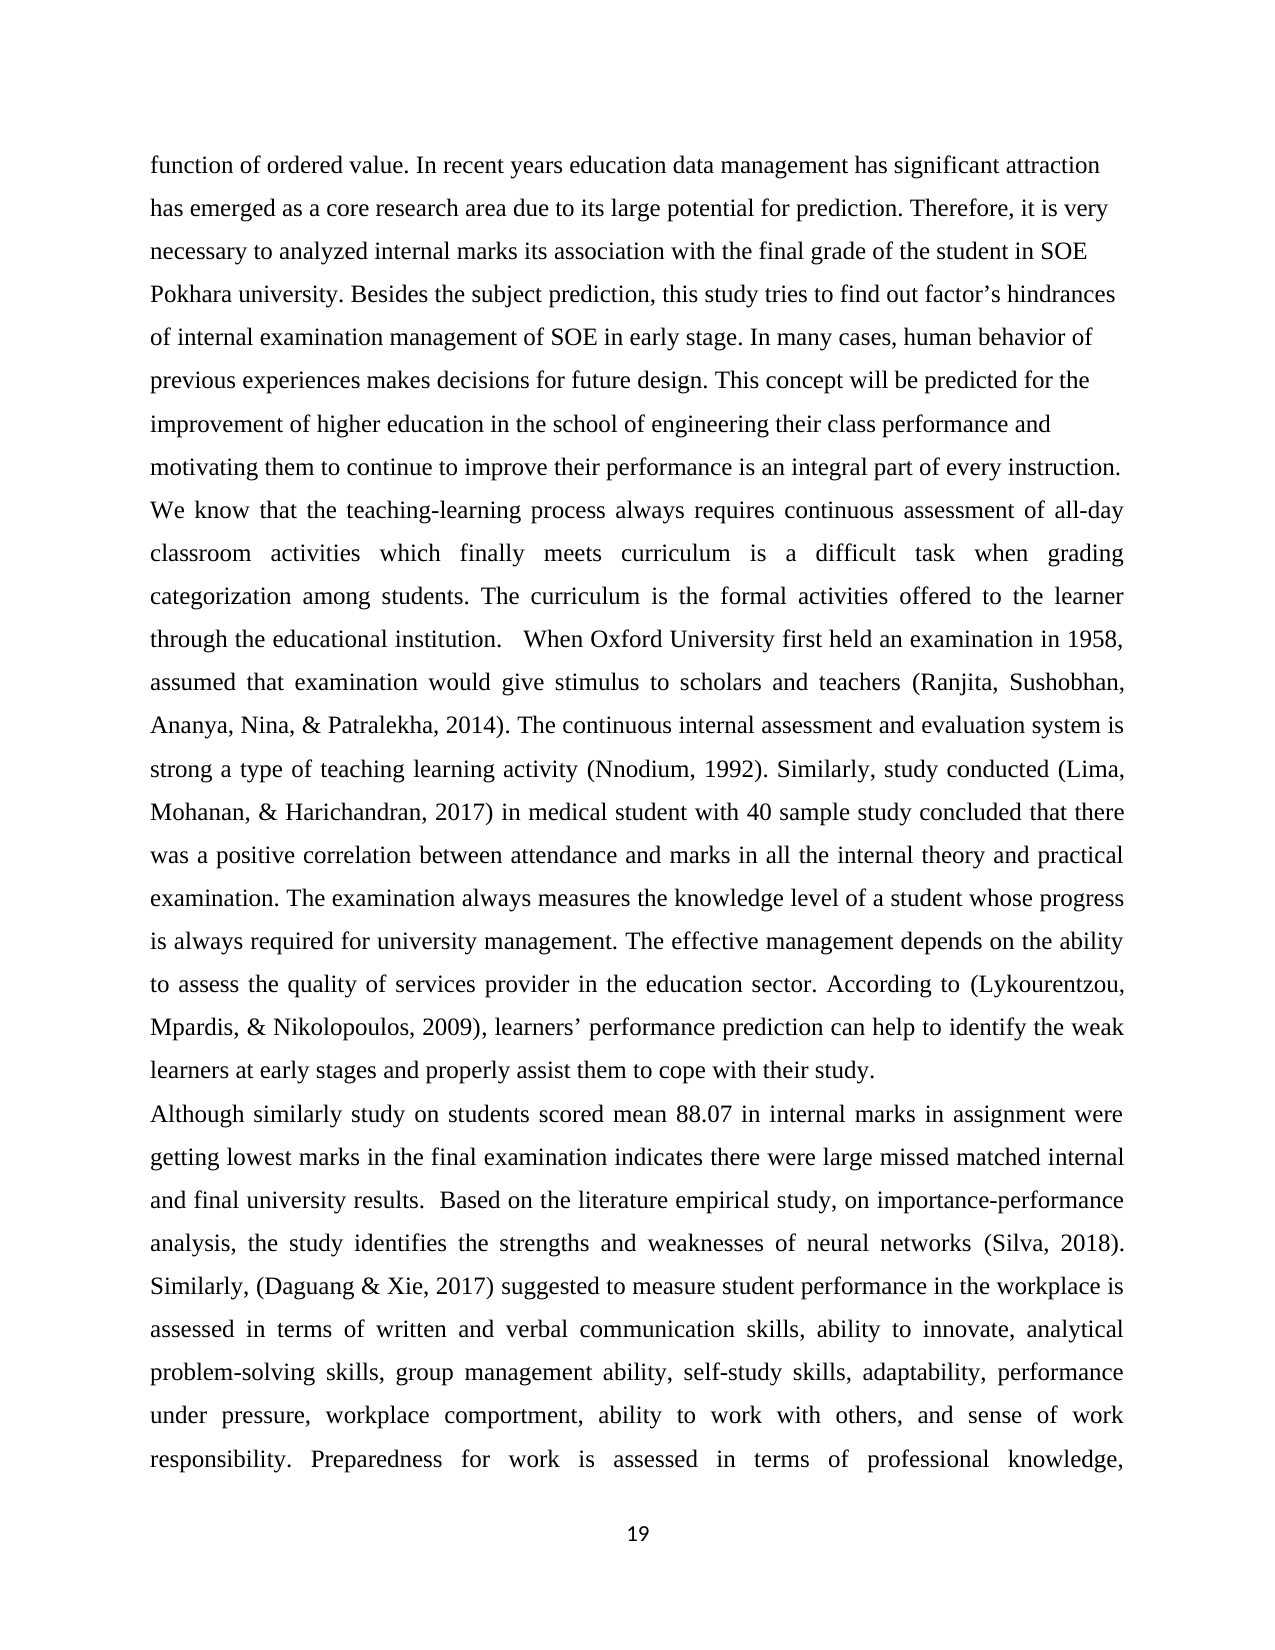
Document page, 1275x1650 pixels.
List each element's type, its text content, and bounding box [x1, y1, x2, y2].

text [150, 150, 1125, 481]
text We know that the teaching-learning process always requires continuous assessment of all-day classroom activities which finally meets curriculum is a difficult task when grading categorization among students. The curriculum is the formal activities offered to the learner through the educational institution. When Oxford University first held an examination in 1958, assumed that examination would give stimulus to scholars and teachers . The continuous internal assessment and evaluation system is strong a type of teaching learning activity. Similarly, study conducted in medical student with 40 sample study concluded that there was a positive correlation between attendance and marks in all the internal theory and practical examination. The examination always measures the knowledge level of a student whose progress is always required for university management. The effective management depends on the ability to assess the quality of services provider in the education sector. According to , learners’ performance prediction can help to identify the weak learners at early stages and properly assist them to cope with their study. [150, 495, 1125, 1084]
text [150, 1099, 1125, 1472]
